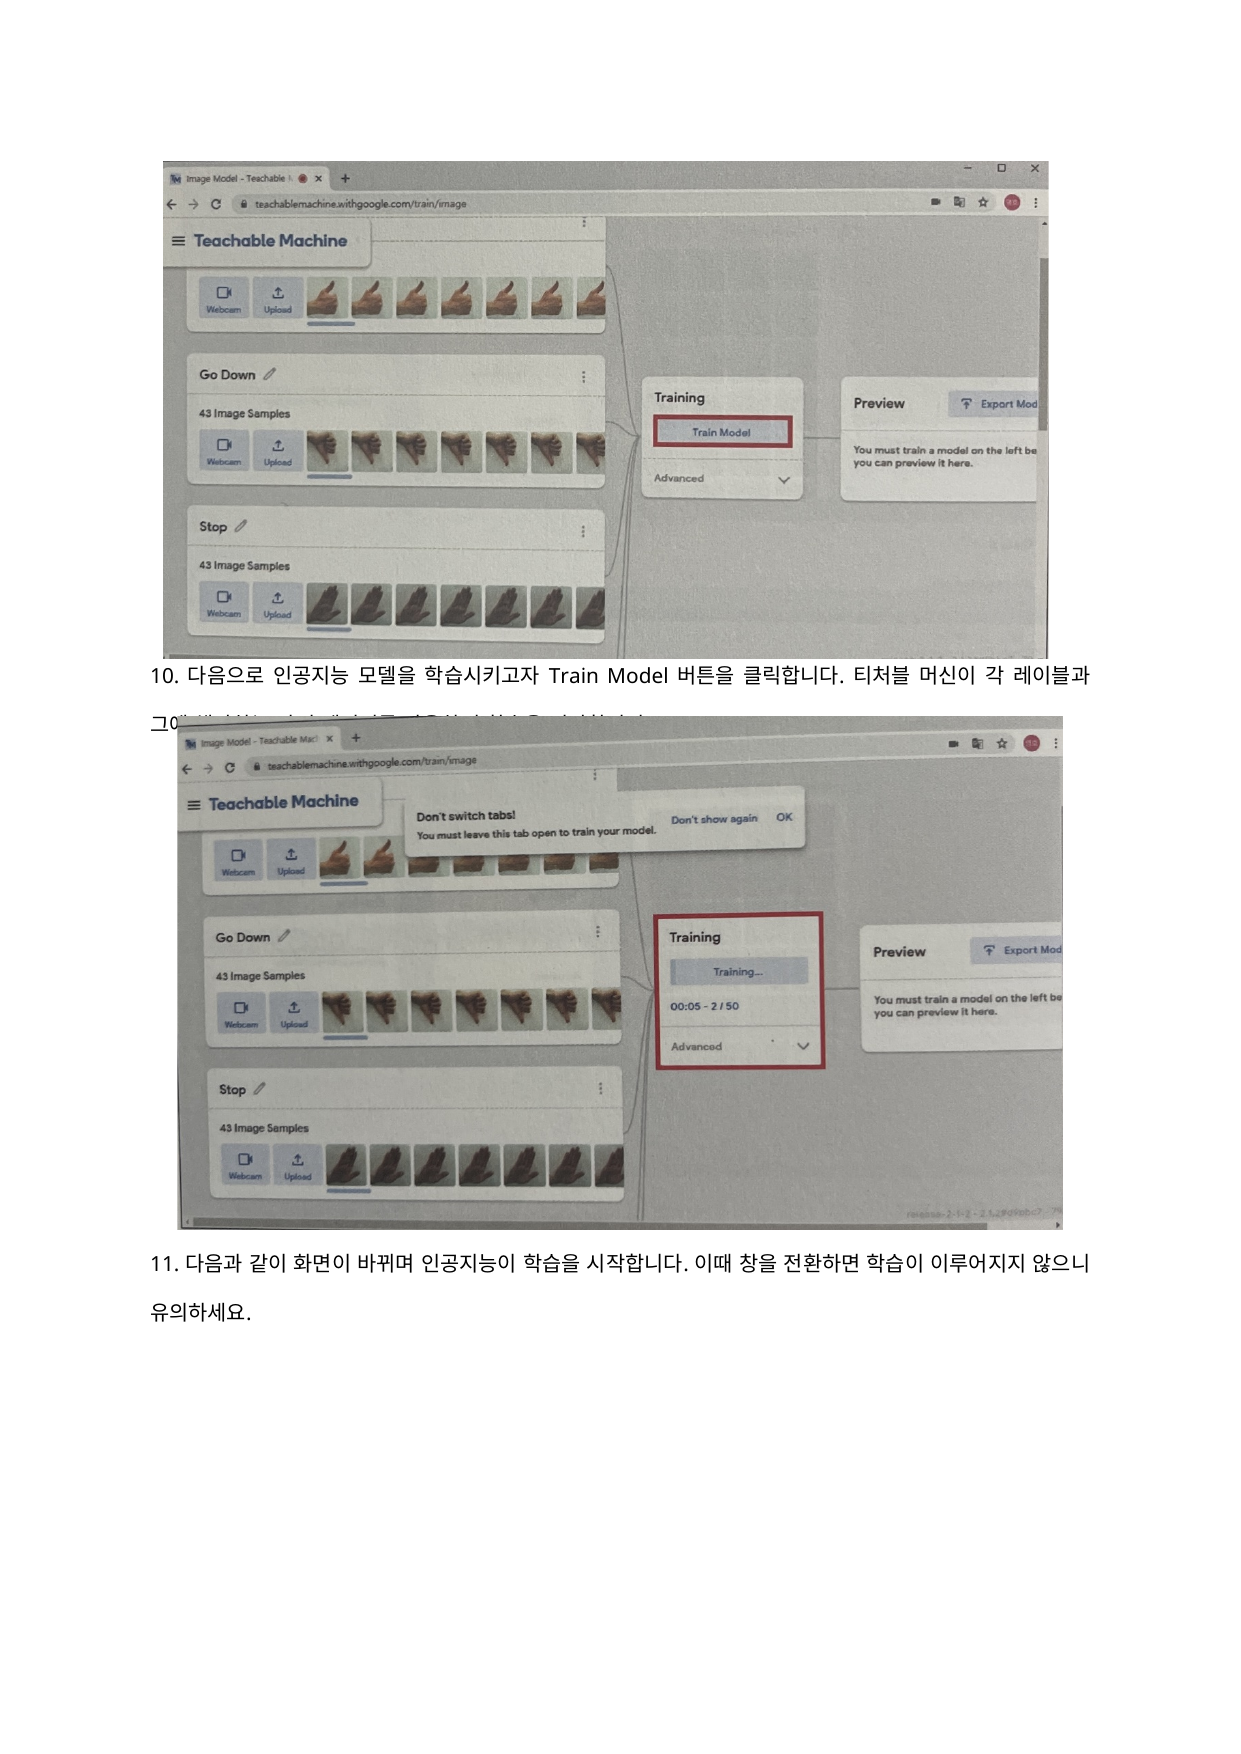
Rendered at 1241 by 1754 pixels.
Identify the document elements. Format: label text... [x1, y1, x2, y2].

picture [163, 161, 1049, 659]
picture [177, 716, 1063, 1230]
